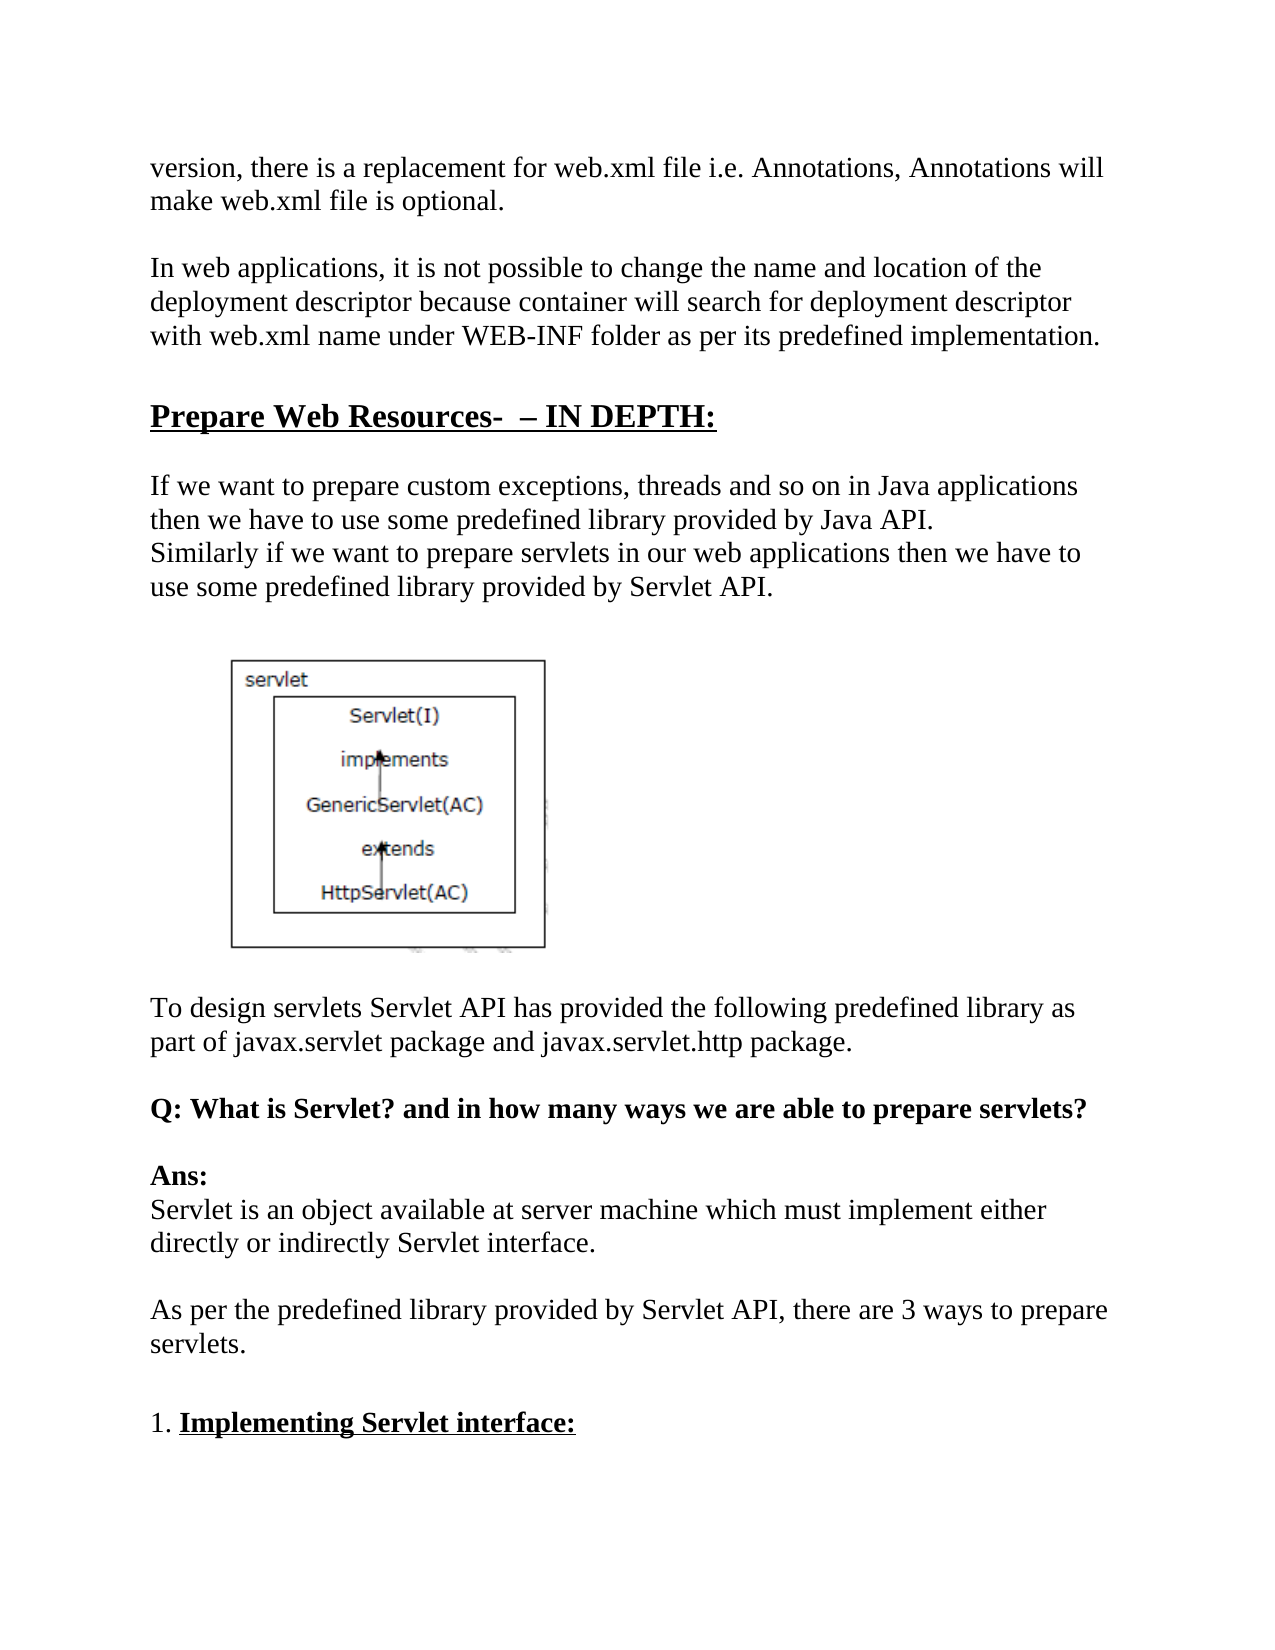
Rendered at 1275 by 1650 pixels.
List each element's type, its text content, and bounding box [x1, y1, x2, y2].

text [150, 150, 1125, 217]
text Ans: [150, 1158, 1125, 1192]
text In web applications, it is not possible to change the name and location of the deployment descriptor because container will search for deployment descriptor with web.xml name under WEB-INF folder as per its predefined implementation. [150, 251, 1125, 351]
text Similarly if we want to prepare servlets in our web applications then we have to use some predefined library provided by Servlet API. [150, 535, 1125, 602]
text Q: What is Servlet? and in how many ways we are able to prepare servlets? [150, 1091, 1125, 1125]
text If we want to prepare custom exceptions, threads and so on in Java applications then we have to use some predefined library provided by Java API. [150, 468, 1125, 535]
text 1. Implementing Servlet interface: [150, 1405, 1125, 1438]
text Servlet is an object available at server machine which must implement either directly or indirectly Servlet interface. [150, 1192, 1125, 1259]
text To design servlets Servlet API has provided the following predefined library as part of javax.servlet package and javax.servlet.http package. [150, 991, 1125, 1058]
text Prepare Web Resources- – IN DEPTH: [150, 396, 1125, 435]
picture [225, 654, 549, 953]
text As per the predefined library provided by Servlet API, there are 3 ways to prepare servlets. [150, 1292, 1125, 1359]
